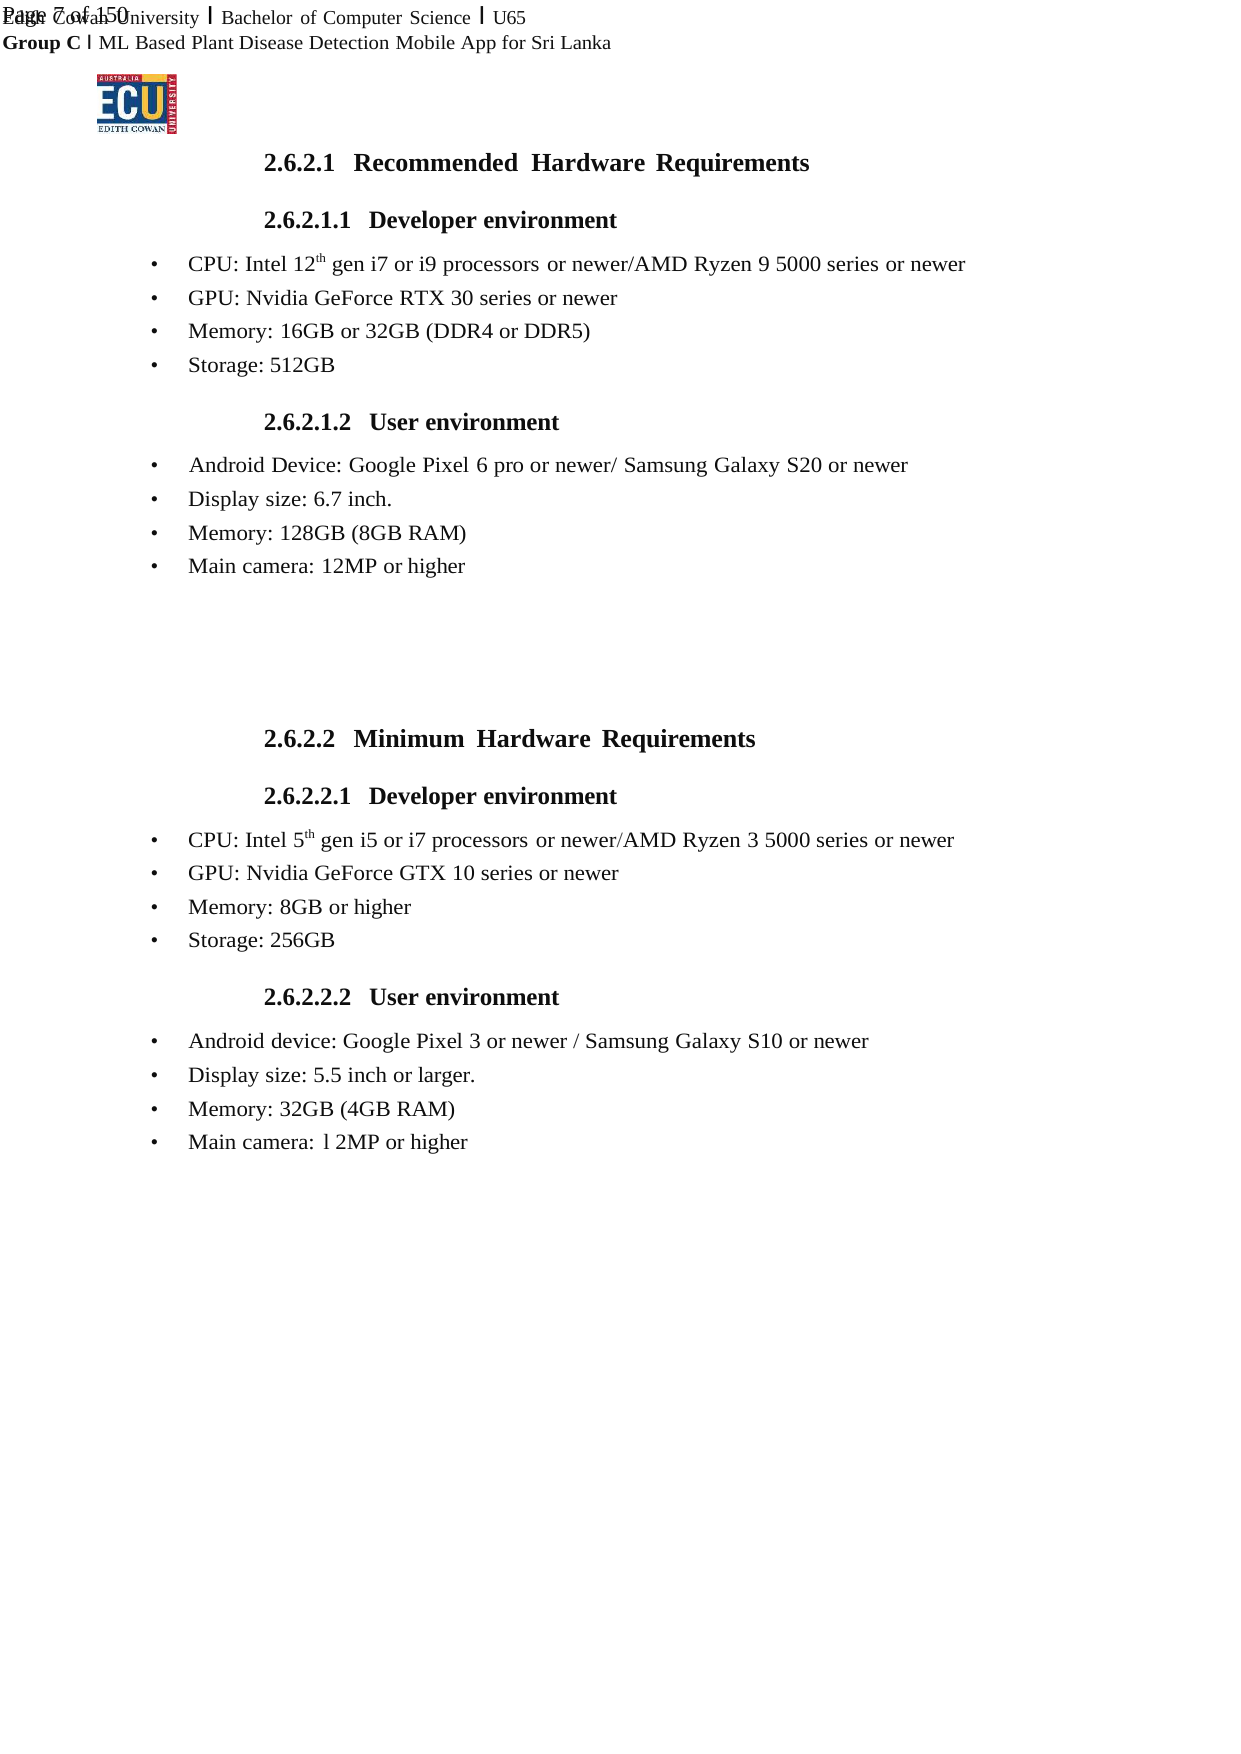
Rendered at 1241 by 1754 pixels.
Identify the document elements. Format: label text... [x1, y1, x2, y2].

subtitle Minimum Hardware Requirements [264, 723, 1163, 753]
list Storage: 512GB [150, 352, 1163, 377]
list CPU: Intel 12th gen i7 or i9 processors or newer/AMD Ryzen 9 5000 series or newer [150, 251, 1163, 276]
list Android device: Google Pixel 3 or newer / Samsung Galaxy S10 or newer [150, 1028, 1163, 1054]
list Display size: 6.7 inch. [150, 486, 1163, 511]
list Android Device: Google Pixel 6 pro or newer/ Samsung Galaxy S20 or newer [150, 452, 1163, 478]
list CPU: Intel 5th gen i5 or i7 processors or newer/AMD Ryzen 3 5000 series or newer [150, 827, 1163, 852]
subtitle User environment [264, 982, 1163, 1011]
list Display size: 5.5 inch or larger. [150, 1062, 1163, 1087]
subtitle Recommended Hardware Requirements [264, 147, 1163, 177]
list Memory: 16GB or 32GB (DDR4 or DDR5) [150, 318, 1163, 343]
list Main camera: 12MP or higher [150, 553, 1163, 578]
list Memory: 8GB or higher [150, 894, 1163, 919]
list Memory: 32GB (4GB RAM) [150, 1096, 1163, 1121]
list Storage: 256GB [150, 927, 1163, 952]
list GPU: Nvidia GeForce RTX 30 series or newer [150, 284, 1163, 310]
subtitle User environment [264, 407, 1163, 436]
list Memory: 128GB (8GB RAM) [150, 520, 1163, 545]
subtitle Developer environment [264, 781, 1163, 810]
list GPU: Nvidia GeForce GTX 10 series or newer [150, 860, 1163, 885]
subtitle Developer environment [264, 205, 1163, 234]
picture [97, 74, 177, 134]
list Main camera: l 2MP or higher [150, 1129, 1163, 1154]
